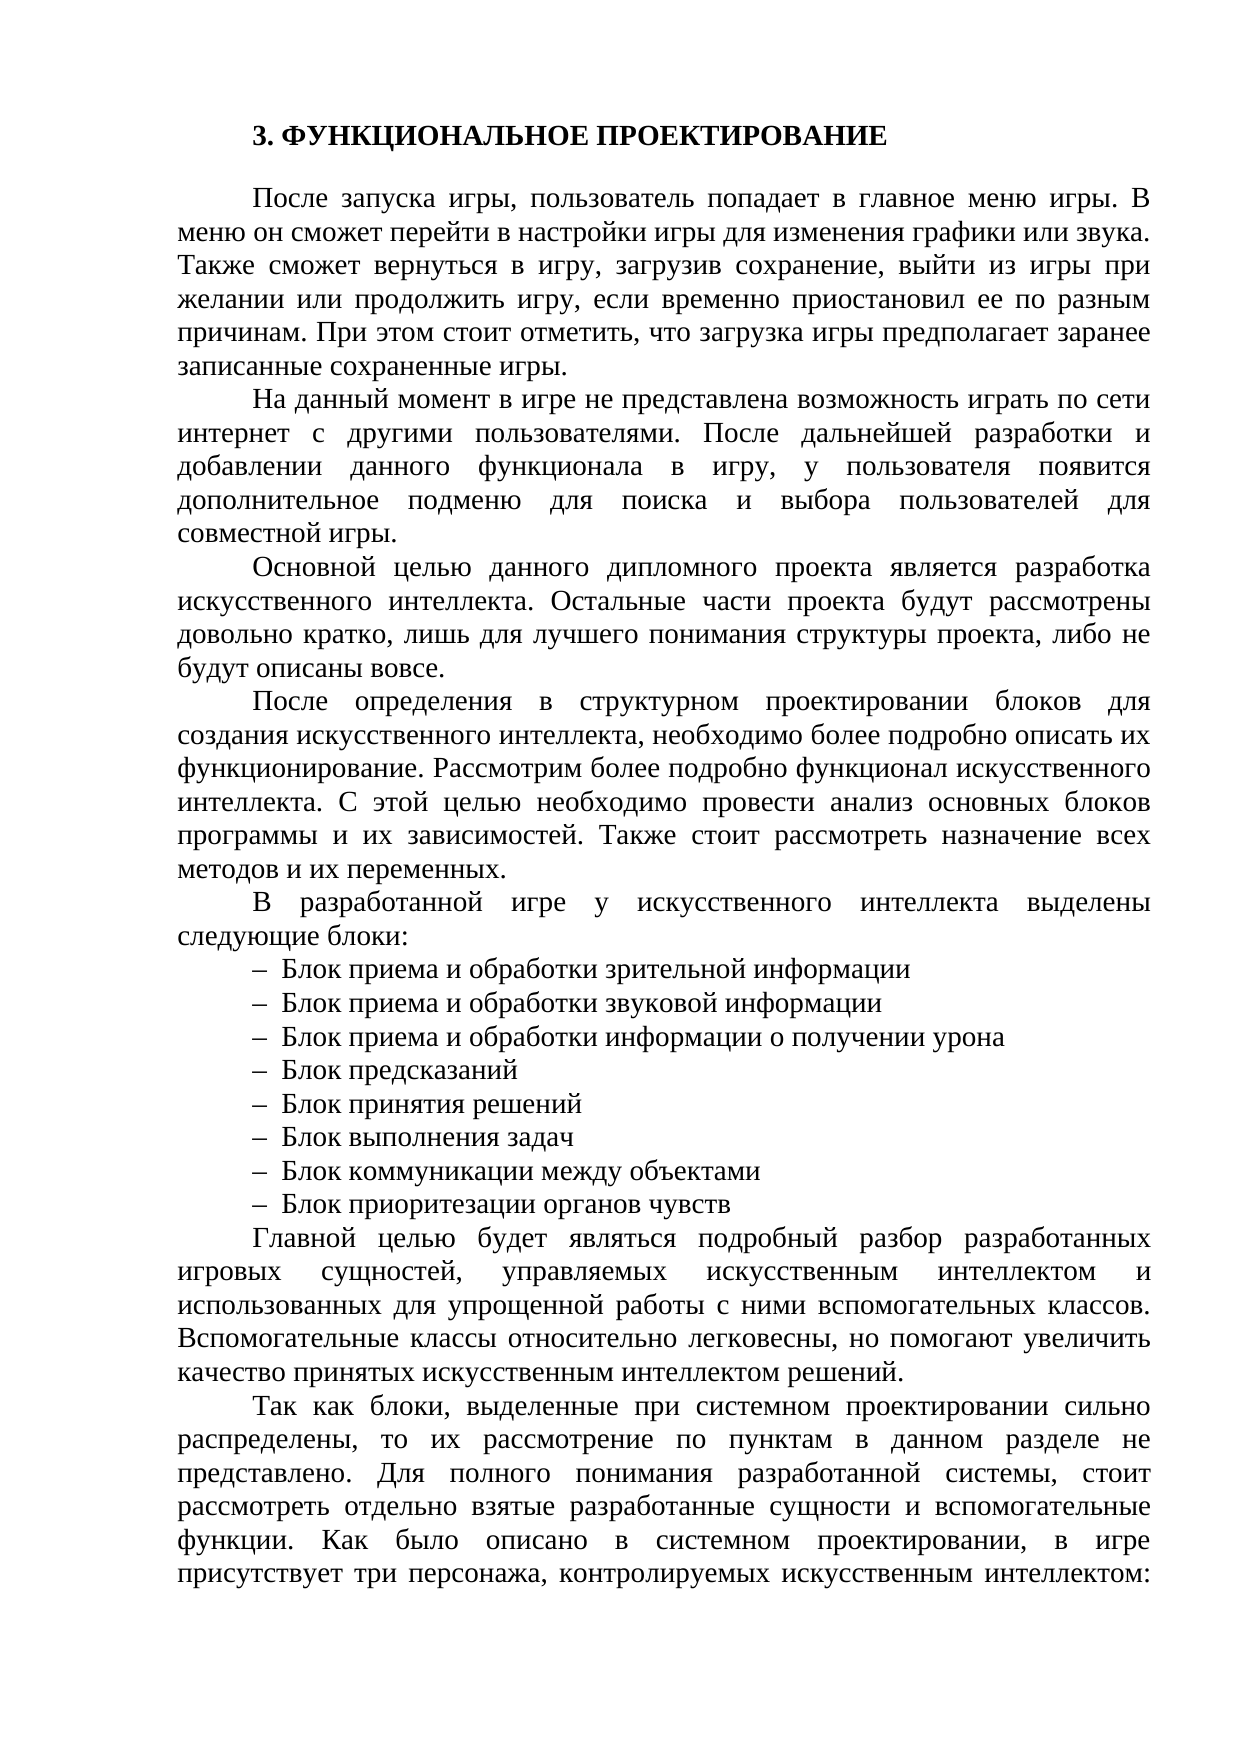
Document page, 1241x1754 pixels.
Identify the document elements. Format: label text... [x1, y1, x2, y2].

text В разработанной игре у искусственного интеллекта выделены следующие блоки: [177, 884, 1152, 952]
text – Блок приема и обработки зрительной информации [177, 952, 1152, 985]
text Главной целью будет являться подробный разбор разработанных игровых сущностей, управляемых искусственным интеллектом и использованных для упрощенной работы с ними вспомогательных классов. Вспомогательные классы относительно легковесны, но помогают увеличить качество принятых искусственным интеллектом решений. [177, 1220, 1152, 1388]
text Основной целью данного дипломного проекта является разработка искусственного интеллекта. Остальные части проекта будут рассмотрены довольно кратко, лишь для лучшего понимания структуры проекта, либо не будут описаны вовсе. [177, 549, 1152, 683]
text После запуска игры, пользователь попадает в главное меню игры. В меню он сможет перейти в настройки игры для изменения графики или звука. Также сможет вернуться в игру, загрузив сохранение, выйти из игры при желании или продолжить игру, если временно приостановил ее по разным причинам. При этом стоит отметить, что загрузка игры предполагает заранее записанные сохраненные игры. [177, 180, 1152, 381]
text – Блок выполнения задач [177, 1119, 1152, 1153]
text – Блок приоритезации органов чувств [177, 1186, 1152, 1220]
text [177, 1388, 1152, 1589]
text – Блок коммуникации между объектами [177, 1153, 1152, 1186]
text – Блок приема и обработки звуковой информации [177, 985, 1152, 1019]
text После определения в структурном проектировании блоков для создания искусственного интеллекта, необходимо более подробно описать их функционирование. Рассмотрим более подробно функционал искусственного интеллекта. С этой целью необходимо провести анализ основных блоков программы и их зависимостей. Также стоит рассмотреть назначение всех методов и их переменных. [177, 683, 1152, 884]
text 3. ФУНКЦИОНАЛЬНОЕ ПРОЕКТИРОВАНИЕ [177, 118, 1152, 152]
text – Блок принятия решений [177, 1086, 1152, 1119]
text – Блок приема и обработки информации о получении урона [177, 1019, 1152, 1052]
text На данный момент в игре не представлена возможность играть по сети интернет с другими пользователями. После дальнейшей разработки и добавлении данного функционала в игру, у пользователя появится дополнительное подменю для поиска и выбора пользователей для совместной игры. [177, 381, 1152, 549]
text – Блок предсказаний [177, 1052, 1152, 1086]
